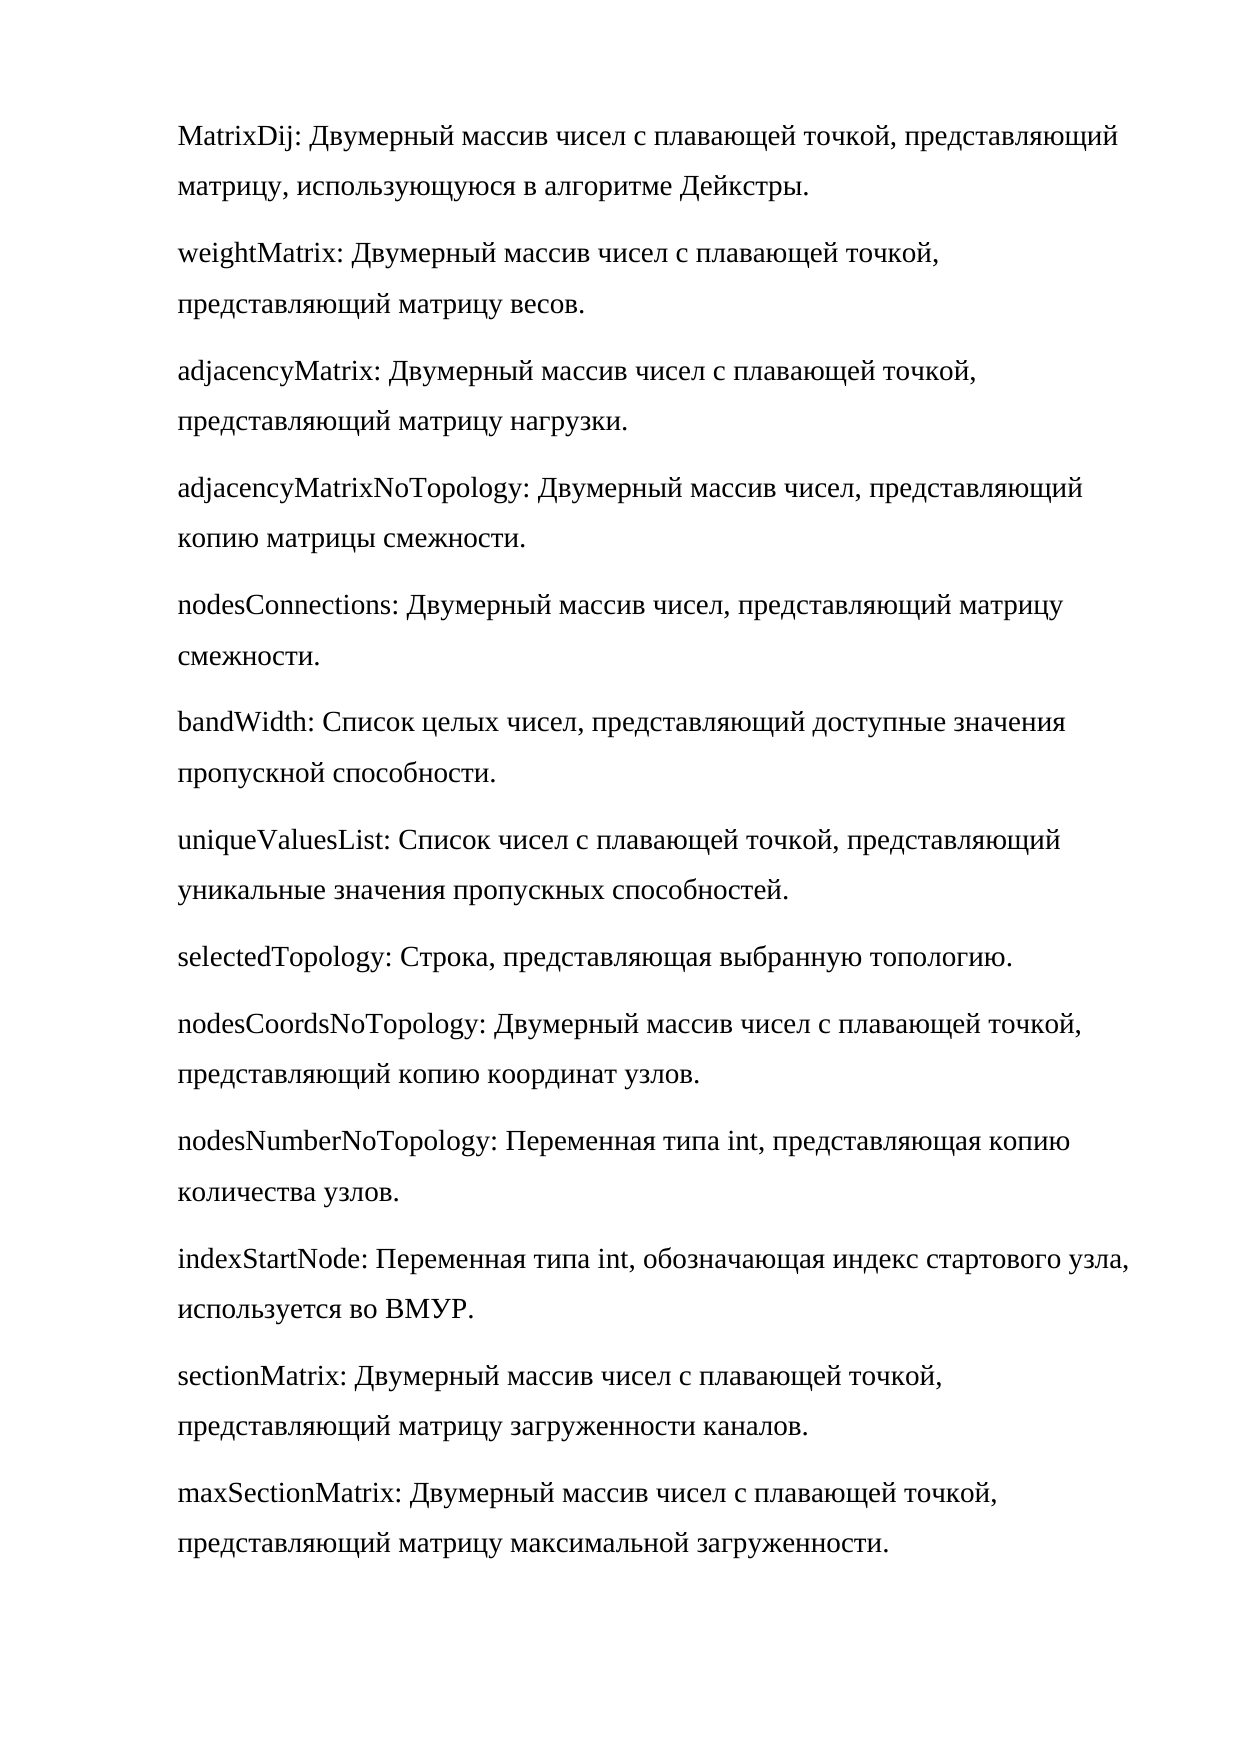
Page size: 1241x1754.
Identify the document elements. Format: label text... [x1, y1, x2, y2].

text bandWidth: Список целых чисел, представляющий доступные значения пропускной способности. [177, 704, 1152, 788]
text adjacencyMatrix: Двумерный массив чисел с плавающей точкой, представляющий матрицу нагрузки. [177, 353, 1152, 437]
text nodesCoordsNoTopology: Двумерный массив чисел с плавающей точкой, представляющий копию координат узлов. [177, 1006, 1152, 1090]
text nodesNumberNoTopology: Переменная типа int, представляющая копию количества узлов. [177, 1123, 1152, 1207]
text uniqueValuesList: Список чисел с плавающей точкой, представляющий уникальные значения пропускных способностей. [177, 822, 1152, 906]
text maxSectionMatrix: Двумерный массив чисел с плавающей точкой, представляющий матрицу максимальной загруженности. [177, 1475, 1152, 1559]
text weightMatrix: Двумерный массив чисел с плавающей точкой, представляющий матрицу весов. [177, 235, 1152, 319]
text sectionMatrix: Двумерный массив чисел с плавающей точкой, представляющий матрицу загруженности каналов. [177, 1358, 1152, 1442]
text adjacencyMatrixNoTopology: Двумерный массив чисел, представляющий копию матрицы смежности. [177, 470, 1152, 554]
text nodesConnections: Двумерный массив чисел, представляющий матрицу смежности. [177, 587, 1152, 671]
text selectedTopology: Строка, представляющая выбранную топологию. [177, 939, 1152, 973]
text MatrixDij: Двумерный массив чисел с плавающей точкой, представляющий матрицу, использующуюся в алгоритме Дейкстры. [177, 118, 1152, 202]
text indexStartNode: Переменная типа int, обозначающая индекс стартового узла, используется во ВМУР. [177, 1241, 1152, 1324]
